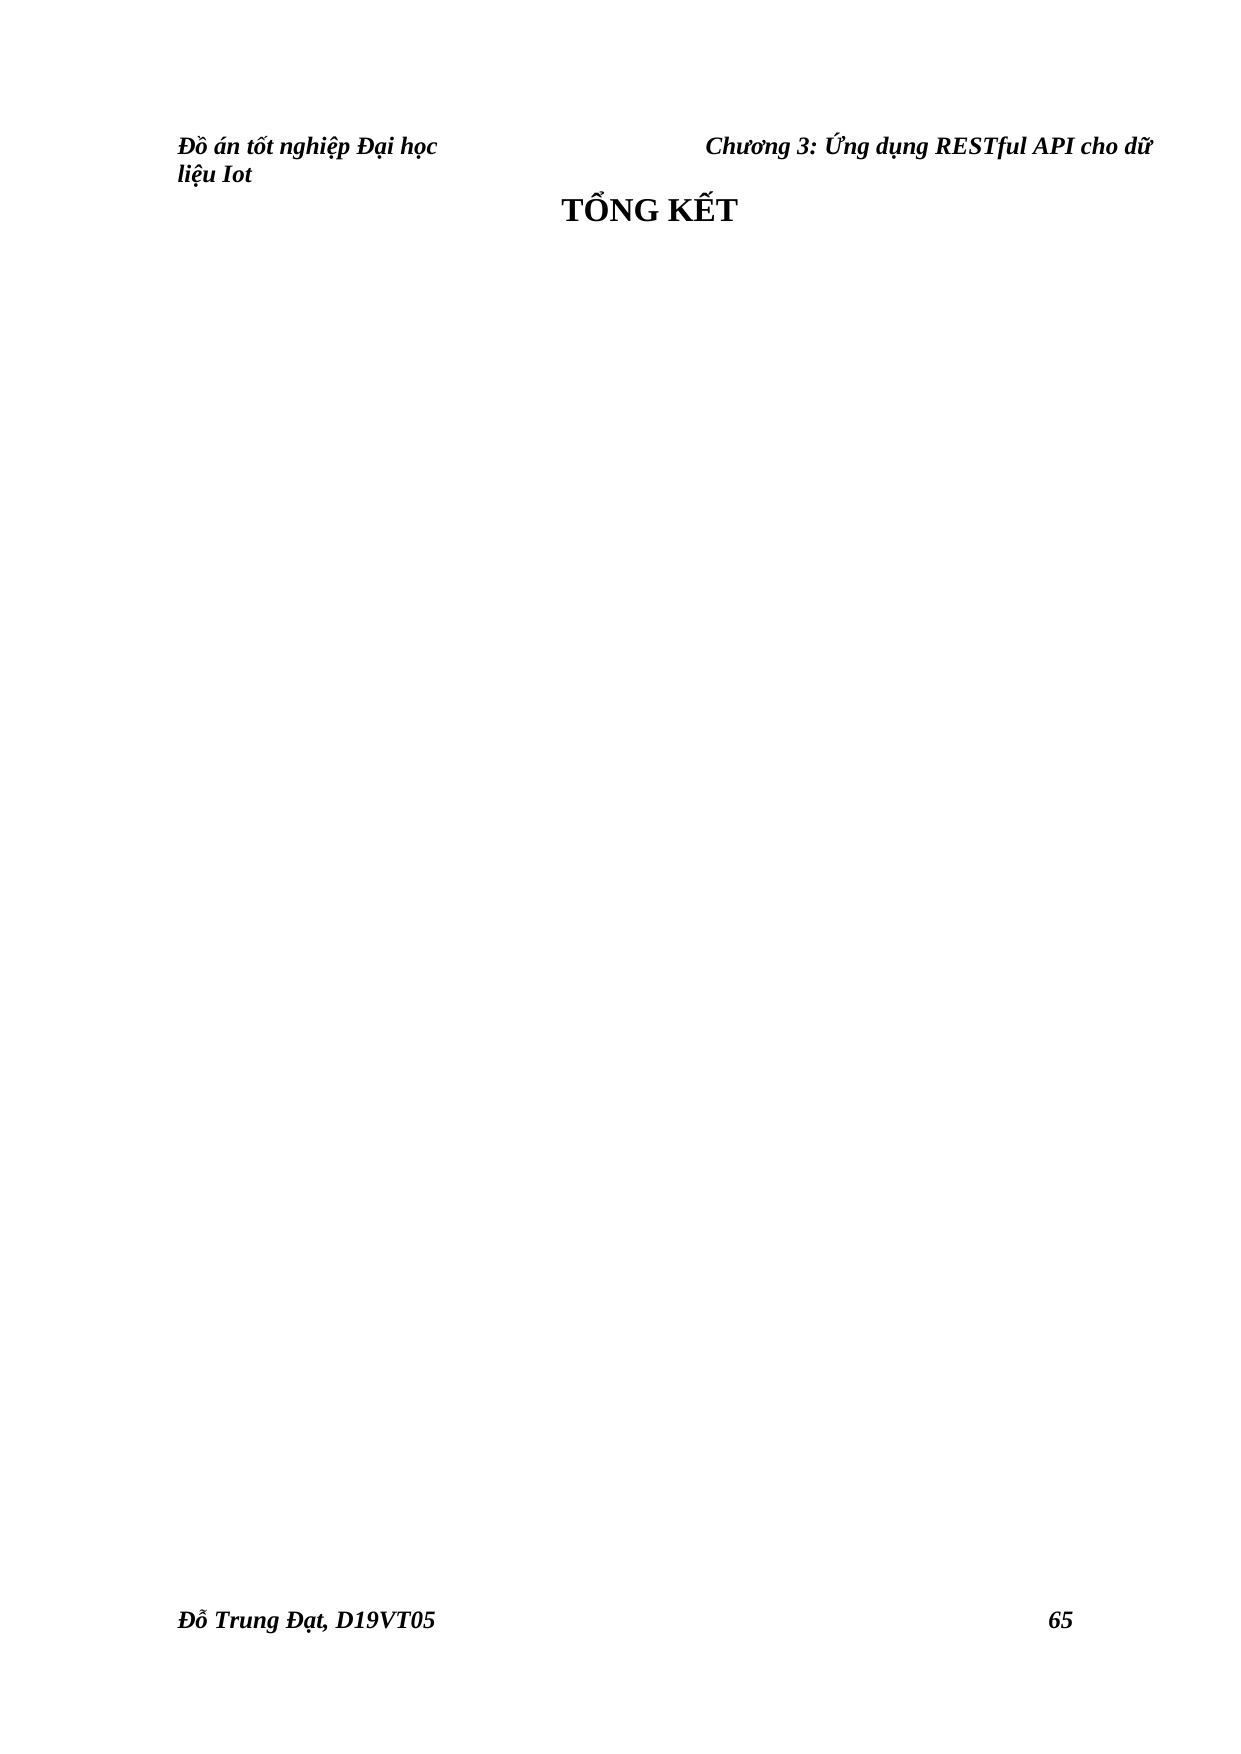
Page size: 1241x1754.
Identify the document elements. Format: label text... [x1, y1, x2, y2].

text TỔNG KẾT [177, 190, 1122, 229]
